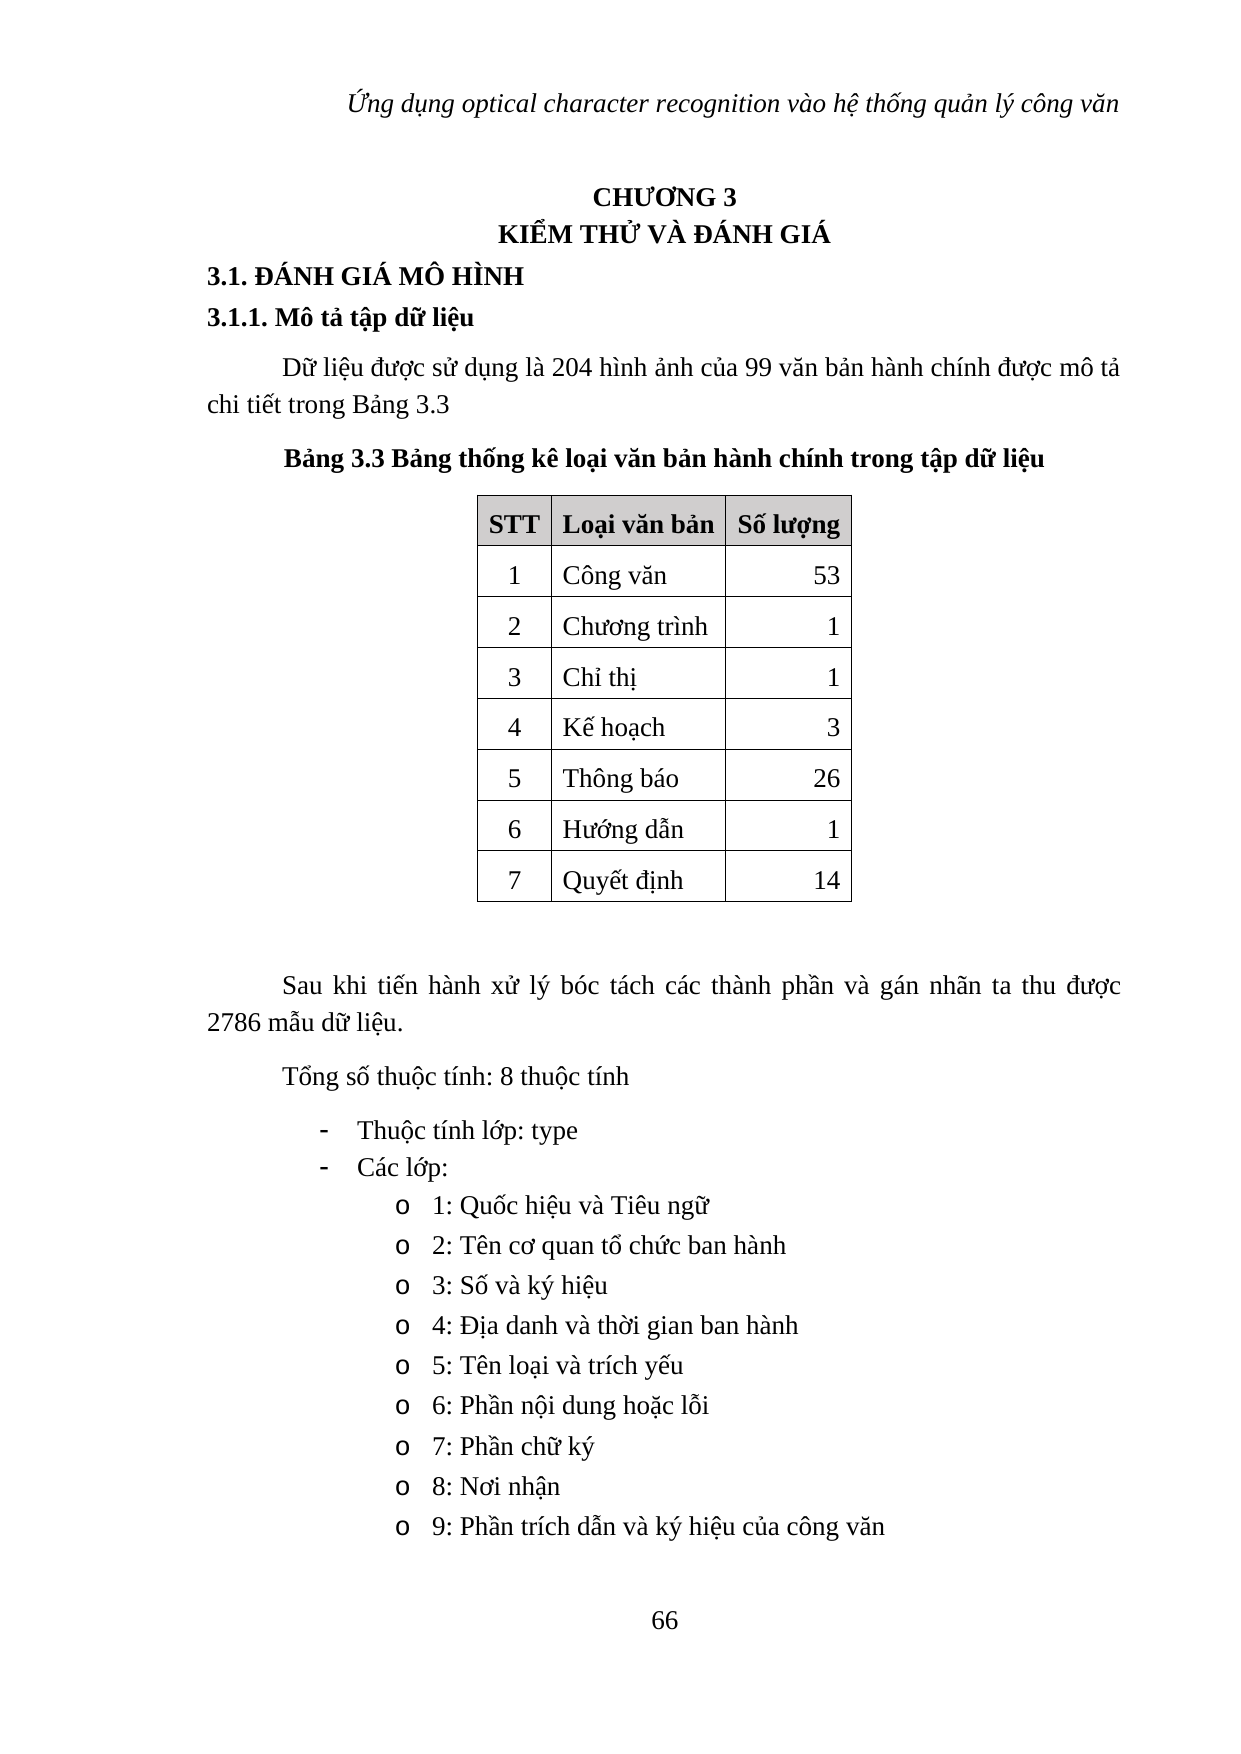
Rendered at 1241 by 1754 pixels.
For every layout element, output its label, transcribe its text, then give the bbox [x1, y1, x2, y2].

table_cell 26 [726, 750, 851, 799]
table_cell Quyết định [552, 851, 725, 901]
table_cell 3 [726, 699, 851, 749]
subtitle KIỂM THỬ VÀ ĐÁNH GIÁ [207, 181, 1122, 250]
table_cell Công văn [552, 546, 725, 596]
table_cell 1 [726, 597, 851, 647]
list 4: Địa danh và thời gian ban hành [394, 1309, 1122, 1343]
text Tổng số thuộc tính: 8 thuộc tính [207, 1060, 1122, 1091]
table_cell 6 [478, 801, 551, 850]
subtitle Mô tả tập dữ liệu [207, 302, 1122, 333]
list 8: Nơi nhận [394, 1470, 1122, 1503]
list 7: Phần chữ ký [394, 1429, 1122, 1463]
table_cell Chương trình [552, 597, 725, 647]
table_cell 5 [478, 750, 551, 799]
list 1: Quốc hiệu và Tiêu ngữ [394, 1189, 1122, 1222]
table_header Số lượng [726, 496, 851, 545]
table_cell Thông báo [552, 750, 725, 799]
table_cell 1 [726, 801, 851, 850]
subtitle ĐÁNH GIÁ MÔ HÌNH [207, 260, 1122, 291]
list Thuộc tính lớp: type [319, 1114, 1122, 1145]
table_cell 53 [726, 546, 851, 596]
table_cell 14 [726, 851, 851, 901]
table_cell 7 [478, 851, 551, 901]
table_cell 1 [726, 648, 851, 698]
list 5: Tên loại và trích yếu [394, 1349, 1122, 1383]
table_cell 4 [478, 699, 551, 749]
list 6: Phần nội dung hoặc lỗi [394, 1389, 1122, 1423]
list 2: Tên cơ quan tổ chức ban hành [394, 1229, 1122, 1262]
table_cell 1 [478, 546, 551, 596]
list 3: Số và ký hiệu [394, 1269, 1122, 1303]
table_cell Kế hoạch [552, 699, 725, 749]
table_header Loại văn bản [552, 496, 725, 545]
table_header STT [478, 496, 551, 545]
text Sau khi tiến hành xử lý bóc tách các thành phần và gán nhãn ta thu được 2786 mẫu dữ liệu. [207, 969, 1122, 1037]
table_cell 2 [478, 597, 551, 647]
list Các lớp: [319, 1151, 1122, 1183]
table_cell Hướng dẫn [552, 801, 725, 850]
table_cell 3 [478, 648, 551, 698]
table_cell Chỉ thị [552, 648, 725, 698]
list 9: Phần trích dẫn và ký hiệu của công văn [394, 1510, 1122, 1543]
text Bảng . Bảng thống kê loại văn bản hành chính trong tập dữ liệu [207, 443, 1122, 474]
